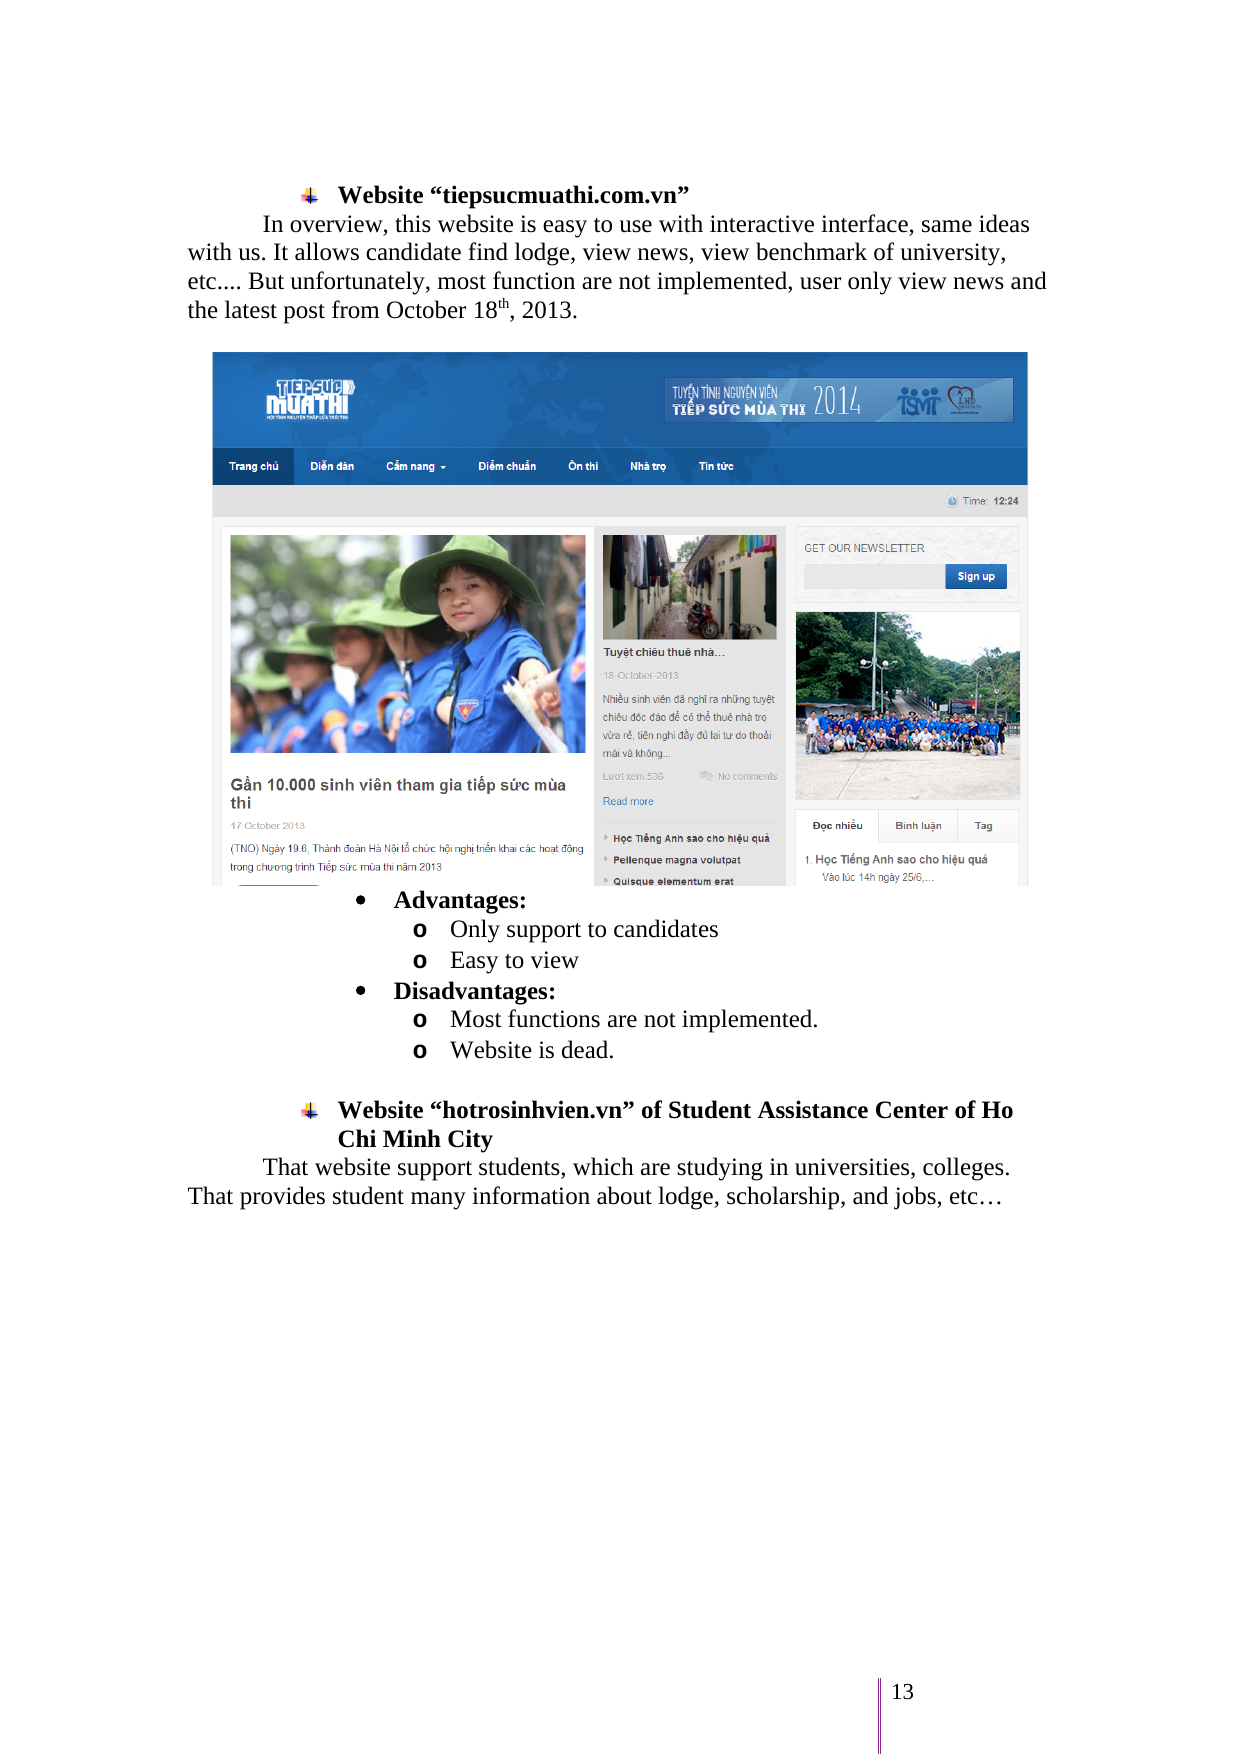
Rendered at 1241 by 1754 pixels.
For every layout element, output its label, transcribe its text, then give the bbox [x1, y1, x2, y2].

picture [301, 186, 318, 204]
list Easy to view [412, 945, 1053, 976]
text In overview, this website is easy to use with interactive interface, same ideas with us. It allows candidate find lodge, view news, view benchmark of university, etc.... But unfortunately, most function are not implemented, user only view news and the latest post from October 18th, 2013. [187, 209, 1053, 324]
picture [301, 1101, 318, 1119]
list Disadvantages: [356, 976, 1053, 1004]
list Most functions are not implemented. [412, 1004, 1053, 1035]
text That website support students, which are studying in universities, colleges. That provides student many information about lodge, scholarship, and jobs, etc… [187, 1152, 1053, 1210]
list Website “hotrosinhvien.vn” of Student Assistance Center of Ho Chi Minh City [300, 1095, 1053, 1152]
list Advantages: [356, 885, 1053, 914]
list Only support to candidates [412, 914, 1053, 945]
list Website “tiepsucmuathi.com.vn” [300, 180, 1053, 209]
picture [212, 352, 1029, 886]
list Website is dead. [412, 1035, 1053, 1066]
